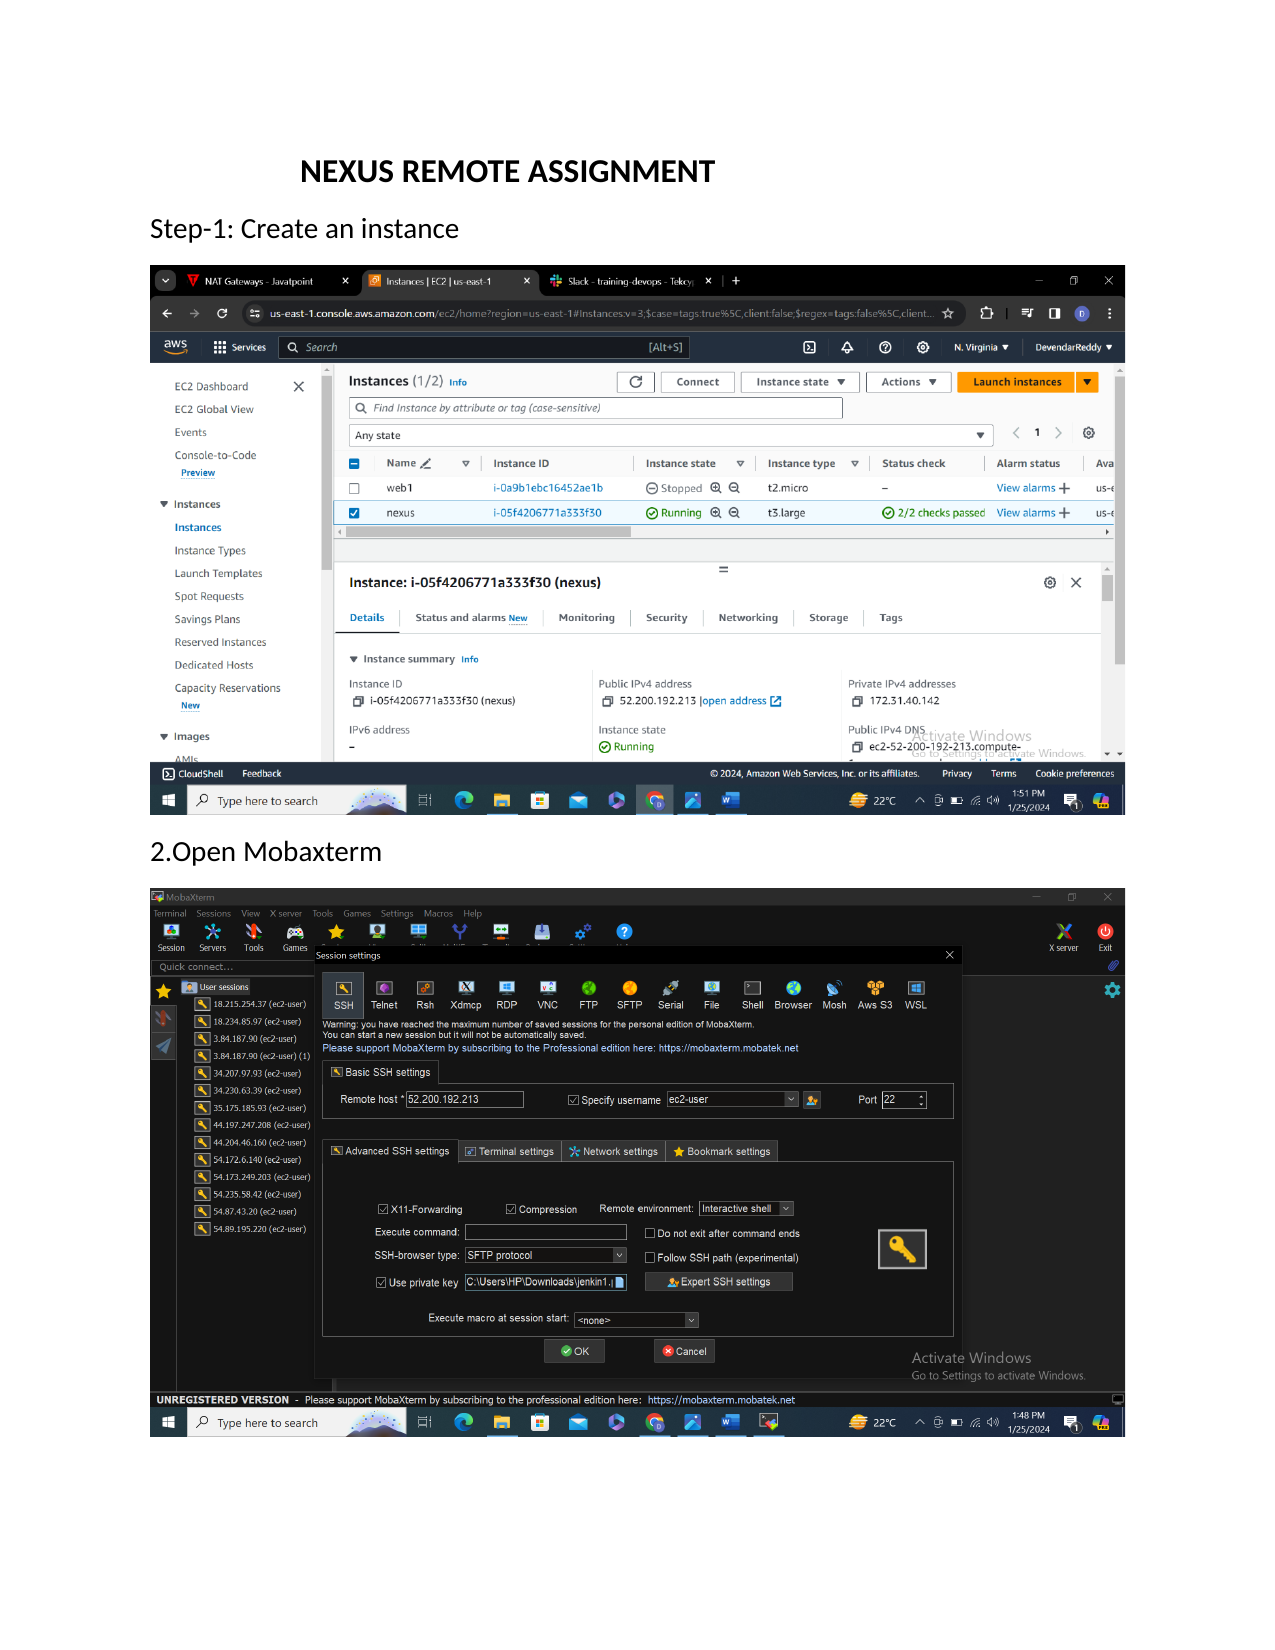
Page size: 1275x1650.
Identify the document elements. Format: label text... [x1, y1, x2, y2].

text 2.Open Mobaxterm [150, 833, 1125, 869]
text Step-1: Create an instance [150, 211, 1125, 246]
text NEXUS REMOTE ASSIGNMENT [300, 150, 1125, 191]
picture [150, 265, 1125, 815]
picture [150, 888, 1125, 1437]
